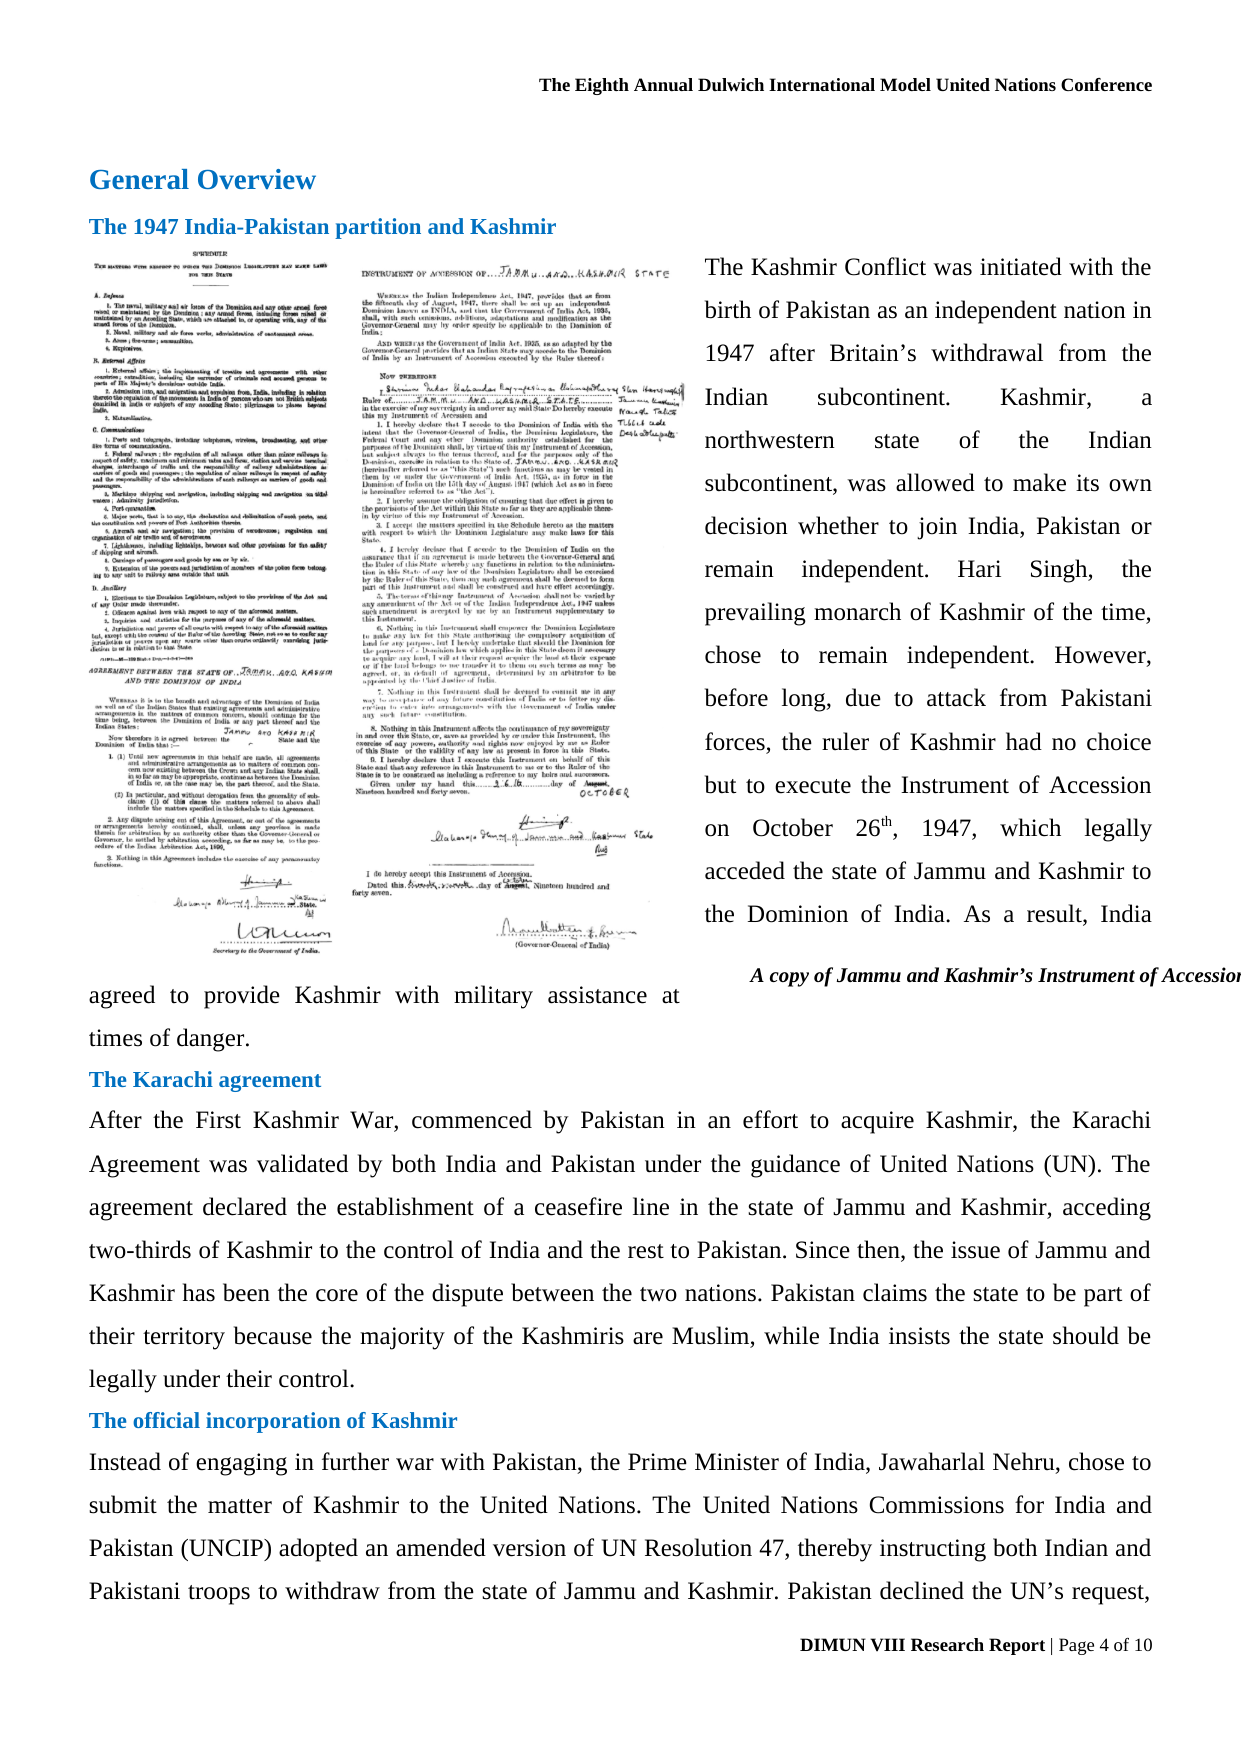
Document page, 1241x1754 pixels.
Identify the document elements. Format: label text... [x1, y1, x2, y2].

subtitle The Karachi agreement [89, 1066, 1152, 1092]
text General Overview [89, 162, 1152, 196]
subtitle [89, 1447, 1152, 1605]
subtitle The 1947 India-Pakistan partition and Kashmir [89, 213, 1152, 239]
subtitle After the First Kashmir War, commenced by Pakistan in an effort to acquire Kashmir, the Karachi Agreement was validated by both India and Pakistan under the guidance of United Nations (UN). The agreement declared the establishment of a ceasefire line in the state of Jammu and Kashmir, acceding two-thirds of Kashmir to the control of India and the rest to Pakistan. Since then, the issue of Jammu and Kashmir has been the core of the dispute between the two nations. Pakistan claims the state to be part of their territory because the majority of the Kashmiris are Muslim, while India insists the state should be legally under their control. [89, 1106, 1152, 1393]
picture [88, 250, 686, 957]
subtitle The official incorporation of Kashmir [89, 1407, 1152, 1434]
